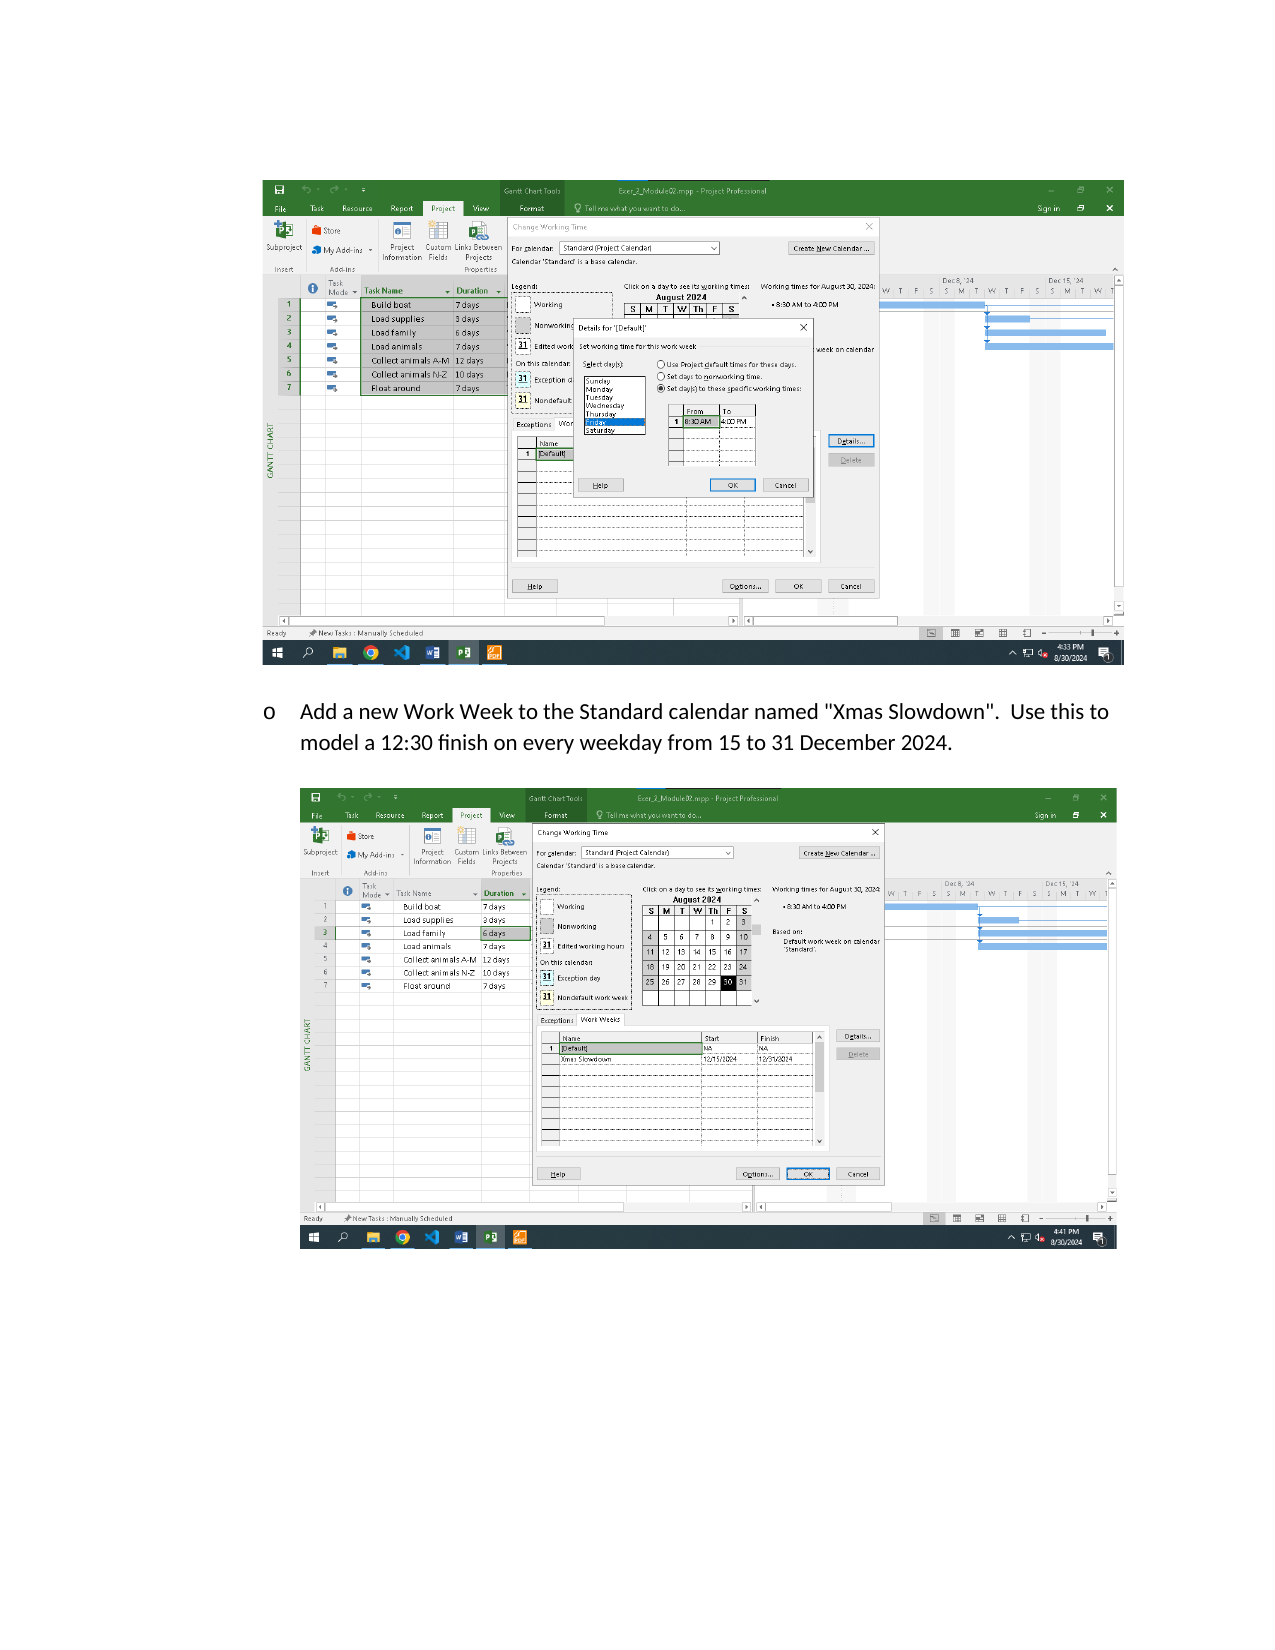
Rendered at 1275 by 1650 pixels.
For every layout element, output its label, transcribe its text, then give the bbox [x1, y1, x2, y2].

picture [262, 180, 1124, 665]
list Add a new Work Week to the Standard calendar named "Xmas Slowdown". Use this to model a 12:30 finish on every weekday from 15 to 31 December 2024. [262, 697, 1125, 756]
picture [300, 788, 1117, 1249]
